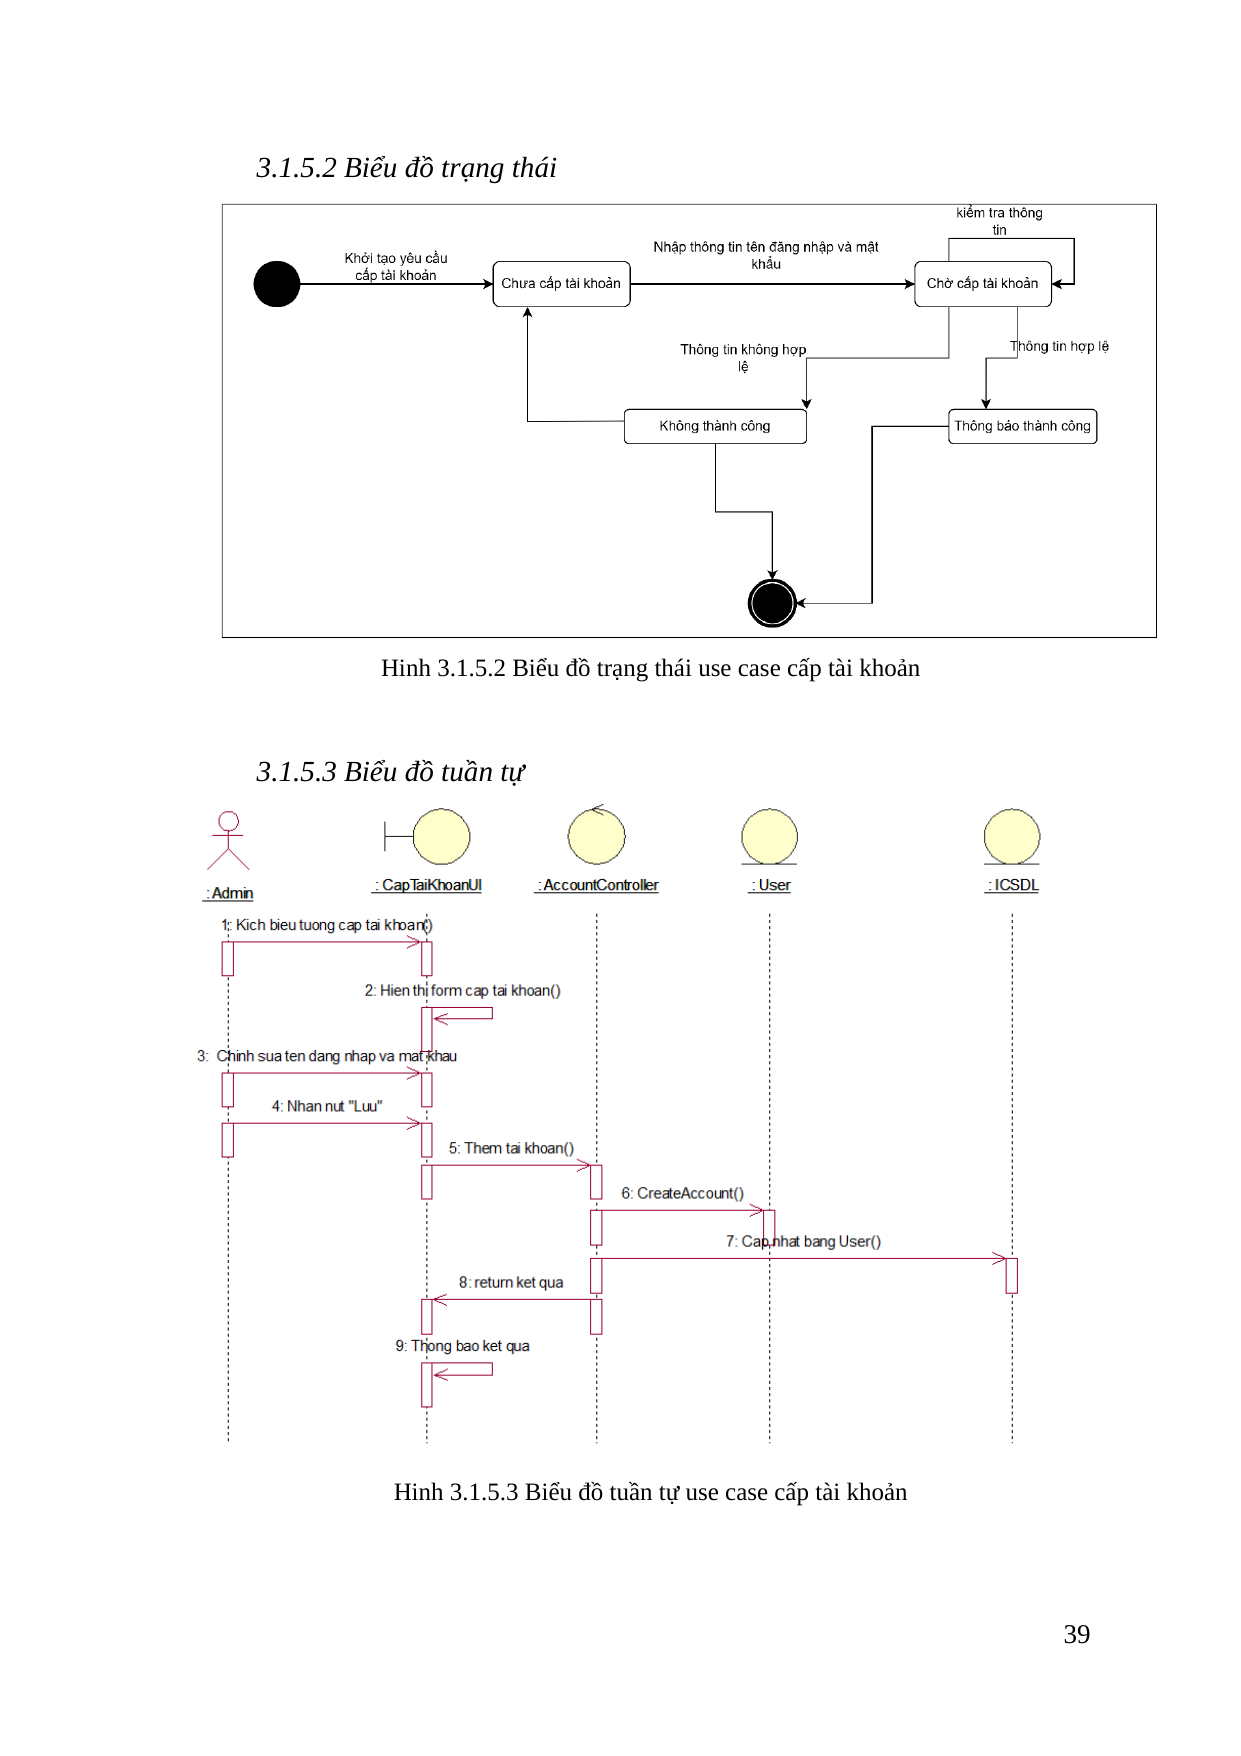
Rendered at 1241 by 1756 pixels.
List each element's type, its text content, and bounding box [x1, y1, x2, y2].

subtitle 3.1.5.2 Biểu đồ trạng thái [225, 150, 1090, 183]
subtitle 3.1.5.3 Biểu đồ tuần tự [225, 754, 1090, 787]
text Hinh 3.1.5.2 Biểu đồ trạng thái use case cấp tài khoản [179, 653, 1090, 682]
picture [150, 796, 1108, 1473]
picture [210, 192, 1168, 649]
text Hinh 3.1.5.3 Biểu đồ tuần tự use case cấp tài khoản [179, 1477, 1090, 1506]
